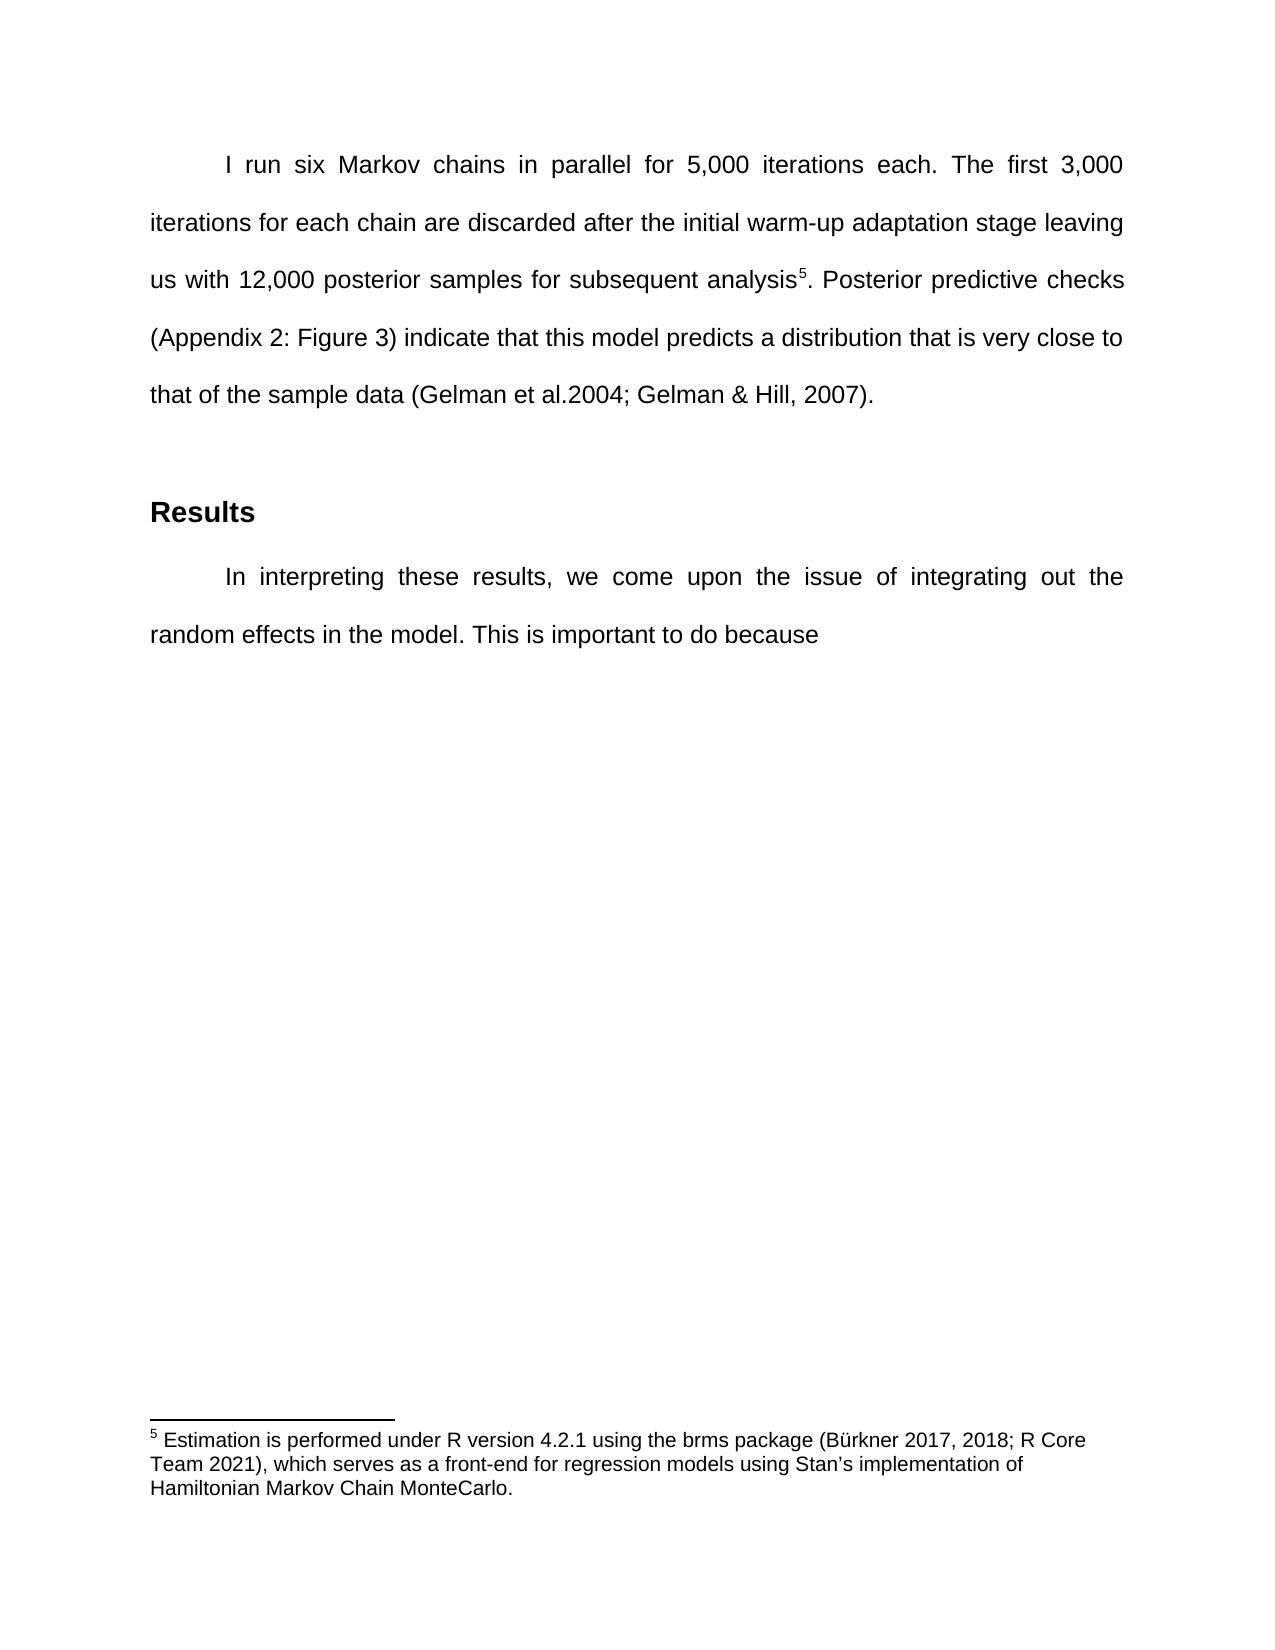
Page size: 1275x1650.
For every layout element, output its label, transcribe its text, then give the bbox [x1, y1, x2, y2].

text I run six Markov chains in parallel for 5,000 iterations each. The first 3,000 iterations for each chain are discarded after the initial warm-up adaptation stage leaving us with 12,000 posterior samples for subsequent analysis. Posterior predictive checks (Appendix 2: Figure 3) indicate that this model predicts a distribution that is very close to that of the sample data (Gelman et al.2004; Gelman & Hill, 2007). [150, 150, 1125, 409]
text Results [150, 495, 1125, 528]
text In interpreting these results, we come upon the issue of integrating out the random effects in the model. This is important to do because [150, 562, 1125, 648]
